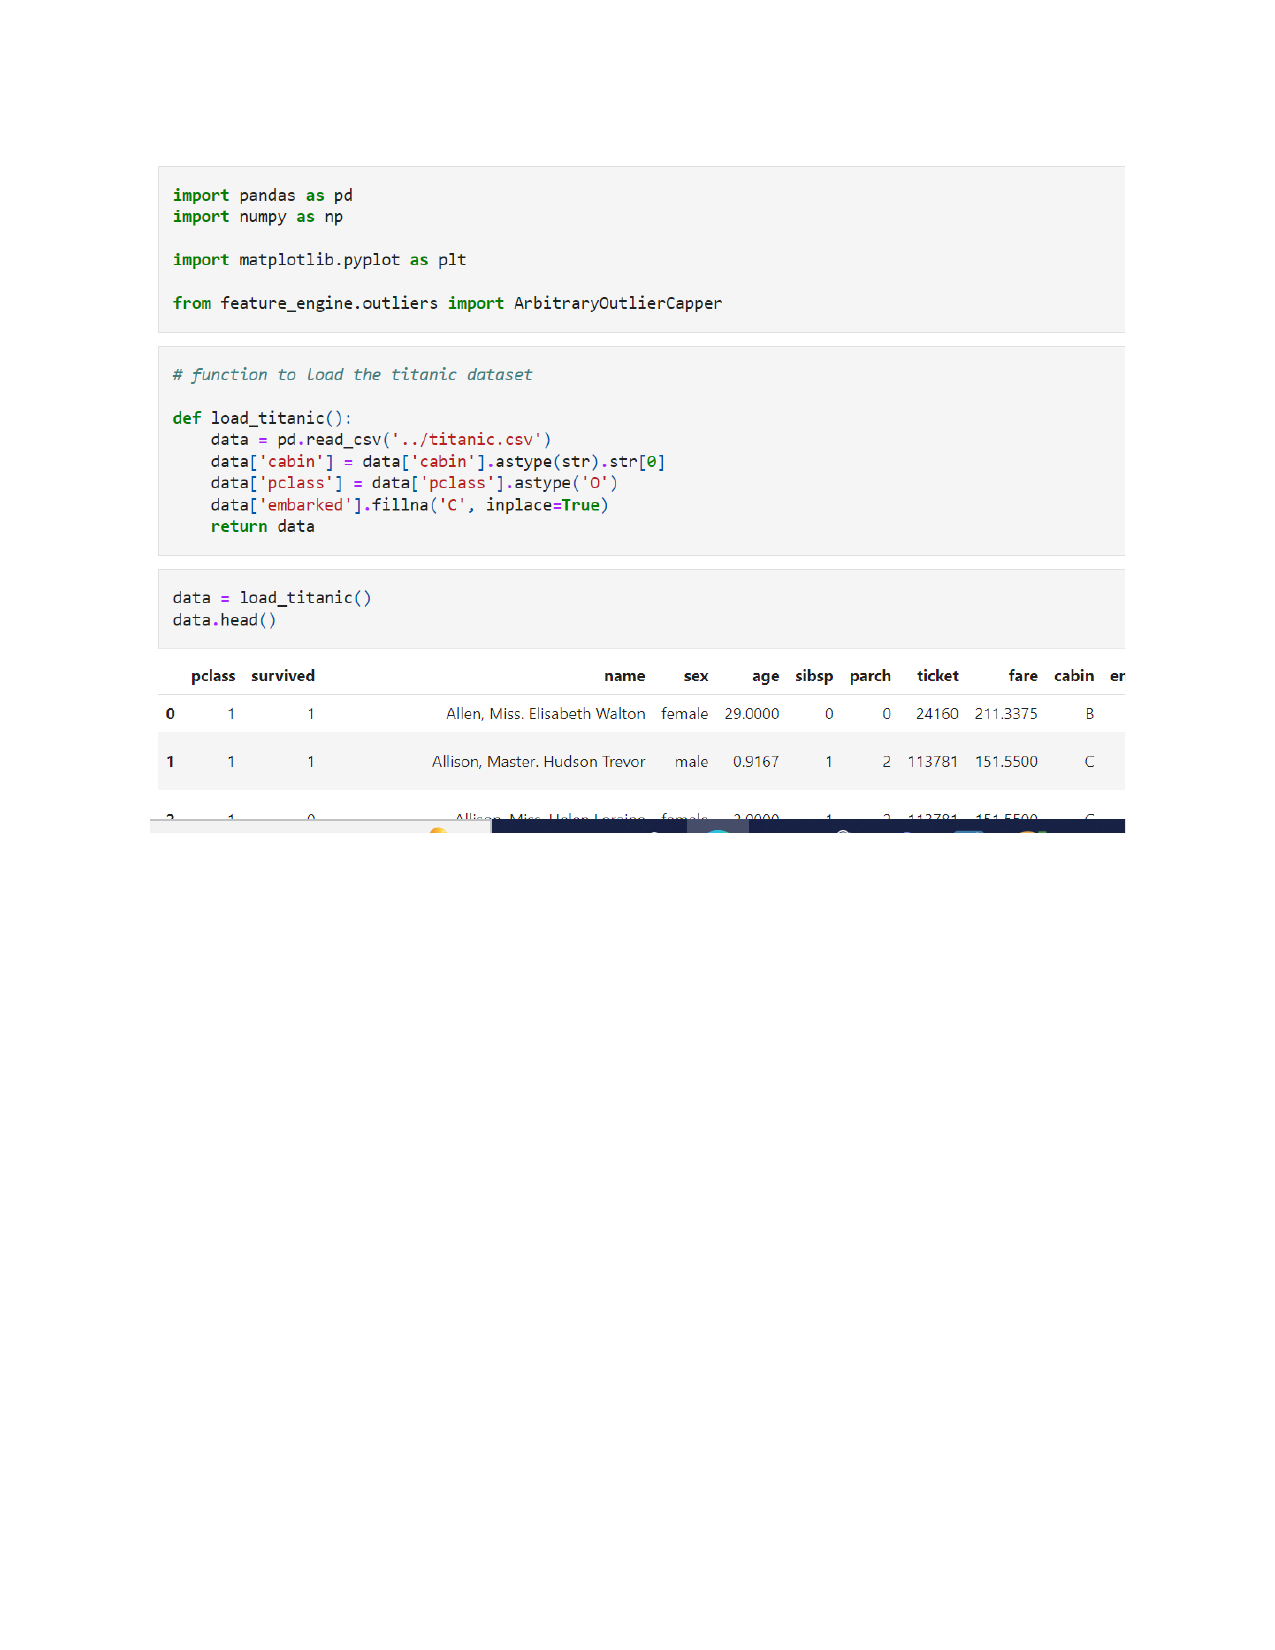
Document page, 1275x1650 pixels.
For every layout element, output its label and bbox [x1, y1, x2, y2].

picture [150, 150, 1125, 833]
